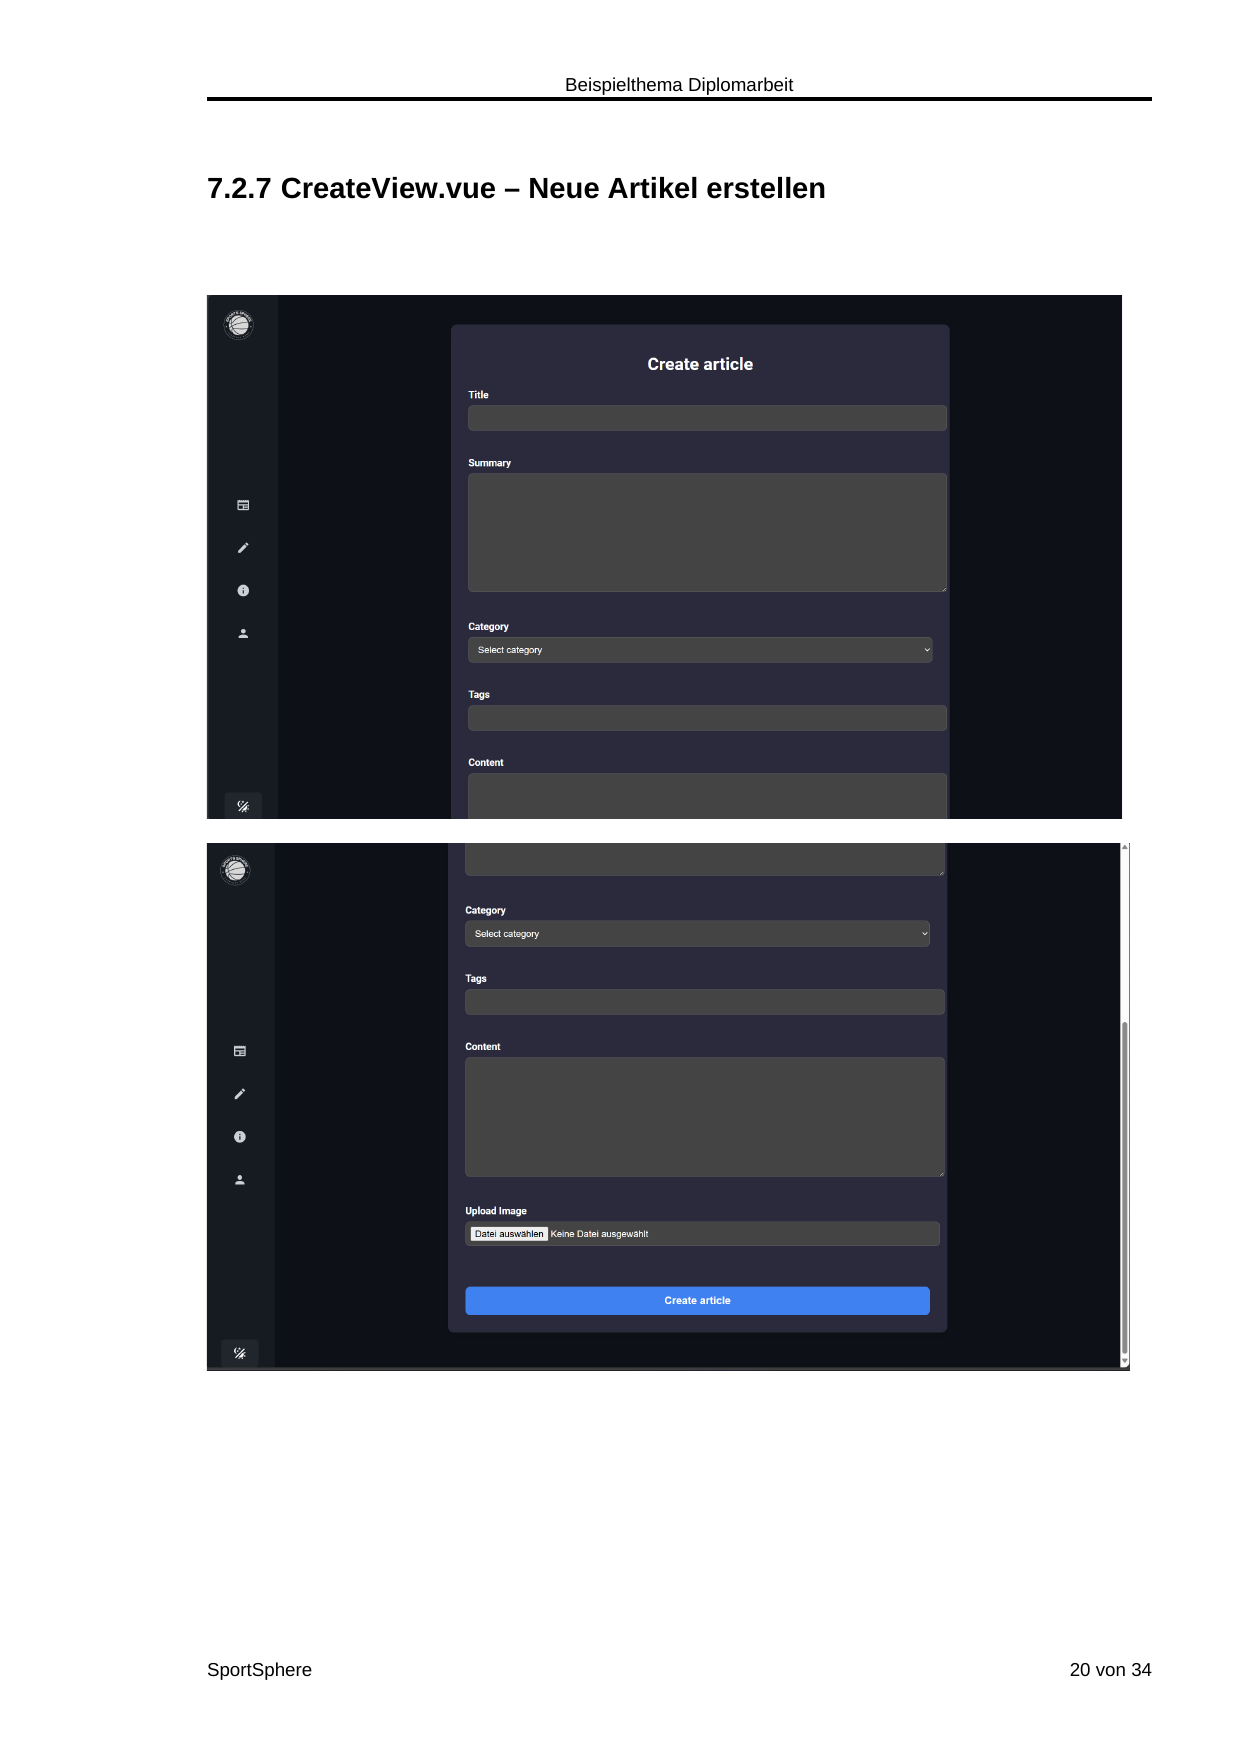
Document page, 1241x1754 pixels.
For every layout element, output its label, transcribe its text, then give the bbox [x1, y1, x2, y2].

picture [206, 843, 1130, 1371]
picture [206, 295, 1123, 819]
subtitle CreateView.vue – Neue Artikel erstellen [207, 171, 1152, 205]
